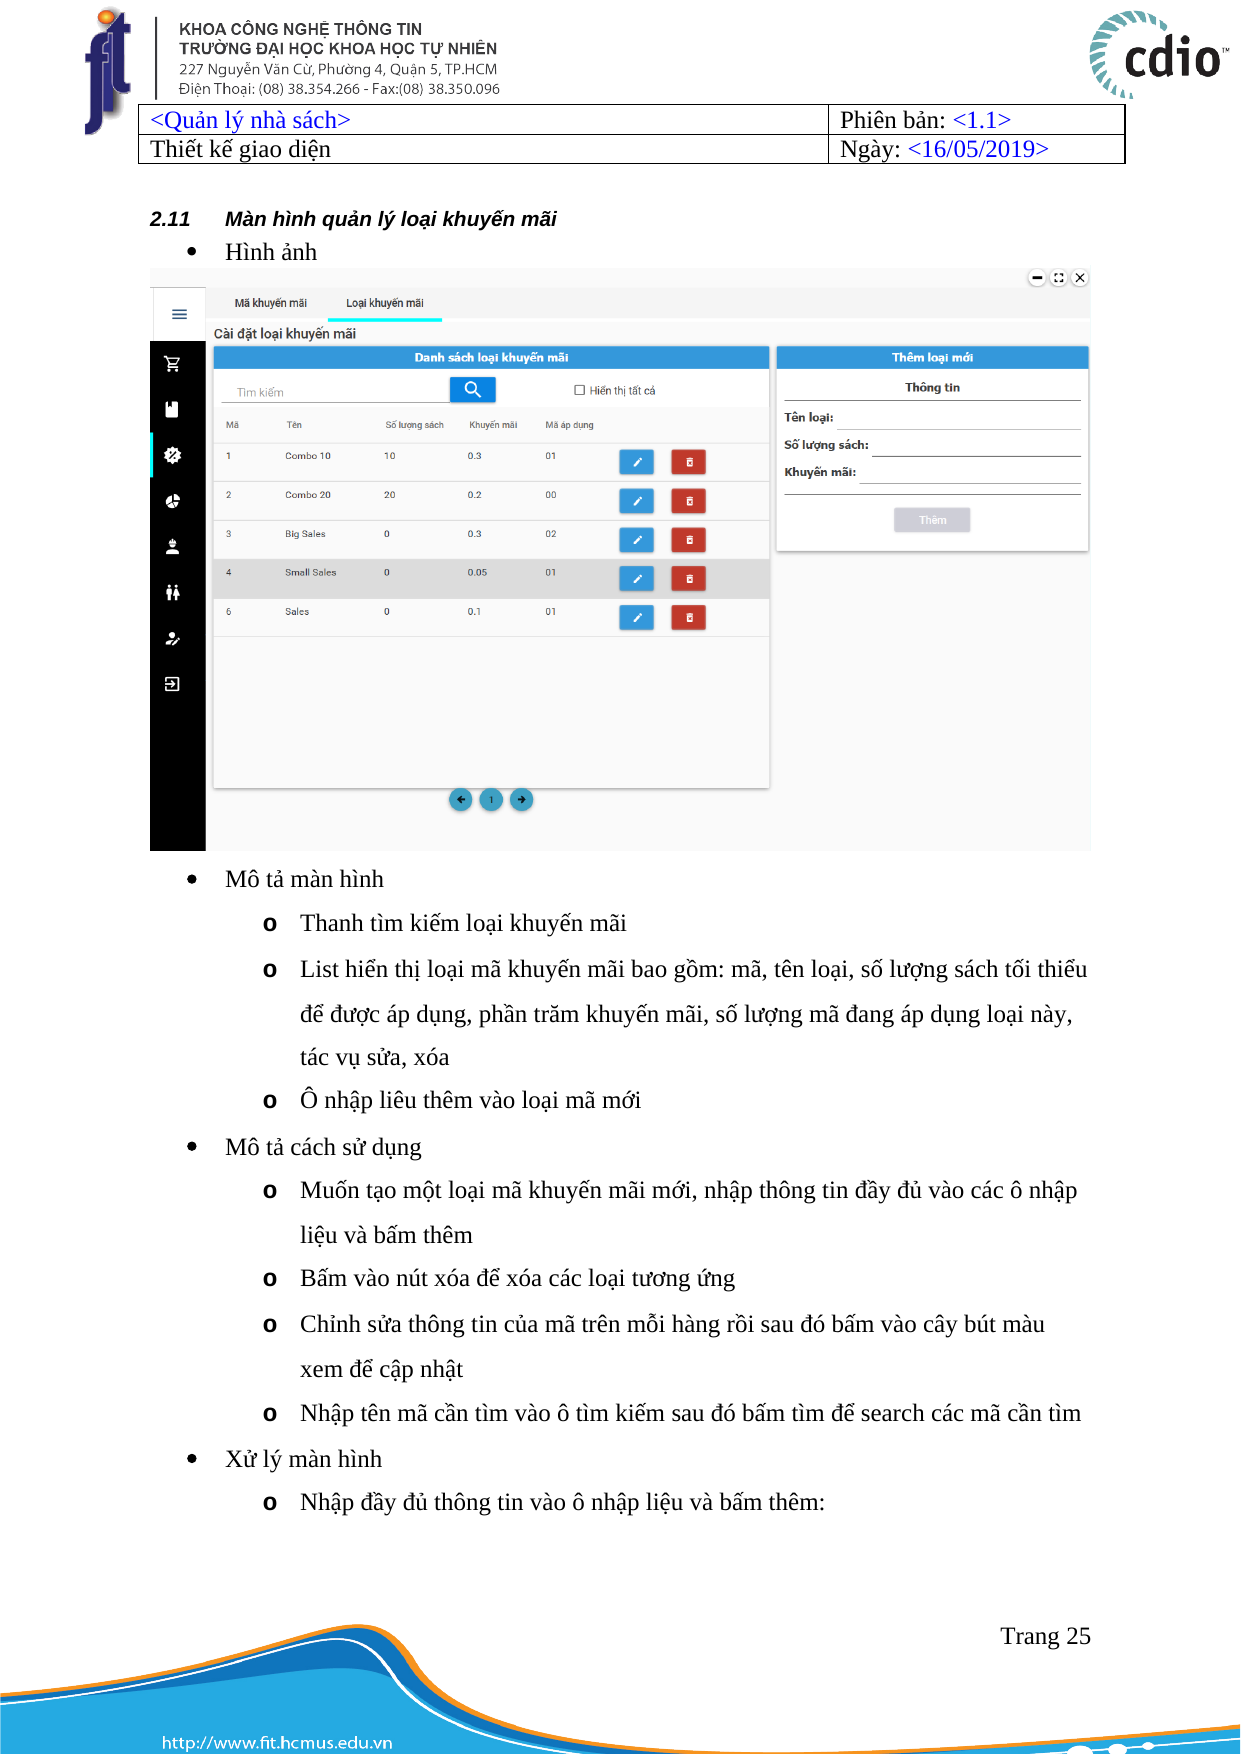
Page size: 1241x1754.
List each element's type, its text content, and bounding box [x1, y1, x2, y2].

list Xử lý màn hình [187, 1444, 1090, 1473]
picture [829, 105, 1124, 134]
list Muốn tạo một loại mã khuyến mãi mới, nhập thông tin đầy đủ vào các ô nhập liệu và bấm thêm [262, 1175, 1090, 1249]
list Mô tả màn hình [187, 864, 1090, 893]
picture [0, 1621, 1241, 1754]
list Chỉnh sửa thông tin của mã trên mỗi hàng rồi sau đó bấm vào cây bút màu xem để cập nhật [262, 1309, 1090, 1383]
list Ô nhập liêu thêm vào loại mã mới [262, 1085, 1090, 1116]
list Bấm vào nút xóa để xóa các loại tương ứng [262, 1263, 1090, 1294]
list List hiển thị loại mã khuyến mãi bao gồm: mã, tên loại, số lượng sách tối thiểu để được áp dụng, phần trăm khuyến mãi, số lượng mã đang áp dụng loại này, tác vụ sửa, xóa [262, 954, 1090, 1071]
picture [829, 135, 1124, 159]
list Nhập tên mã cần tìm vào ô tìm kiếm sau đó bấm tìm để search các mã cần tìm [262, 1398, 1090, 1428]
subtitle Màn hình quản lý loại khuyến mãi [150, 206, 1090, 231]
list Hình ảnh [187, 237, 1090, 265]
picture [61, 0, 1241, 159]
picture [139, 105, 828, 134]
list Nhập đầy đủ thông tin vào ô nhập liệu và bấm thêm: [262, 1487, 1090, 1518]
picture [150, 265, 1091, 851]
picture [139, 135, 828, 159]
list Thanh tìm kiếm loại khuyến mãi [262, 908, 1090, 938]
list Mô tả cách sử dụng [187, 1132, 1090, 1160]
